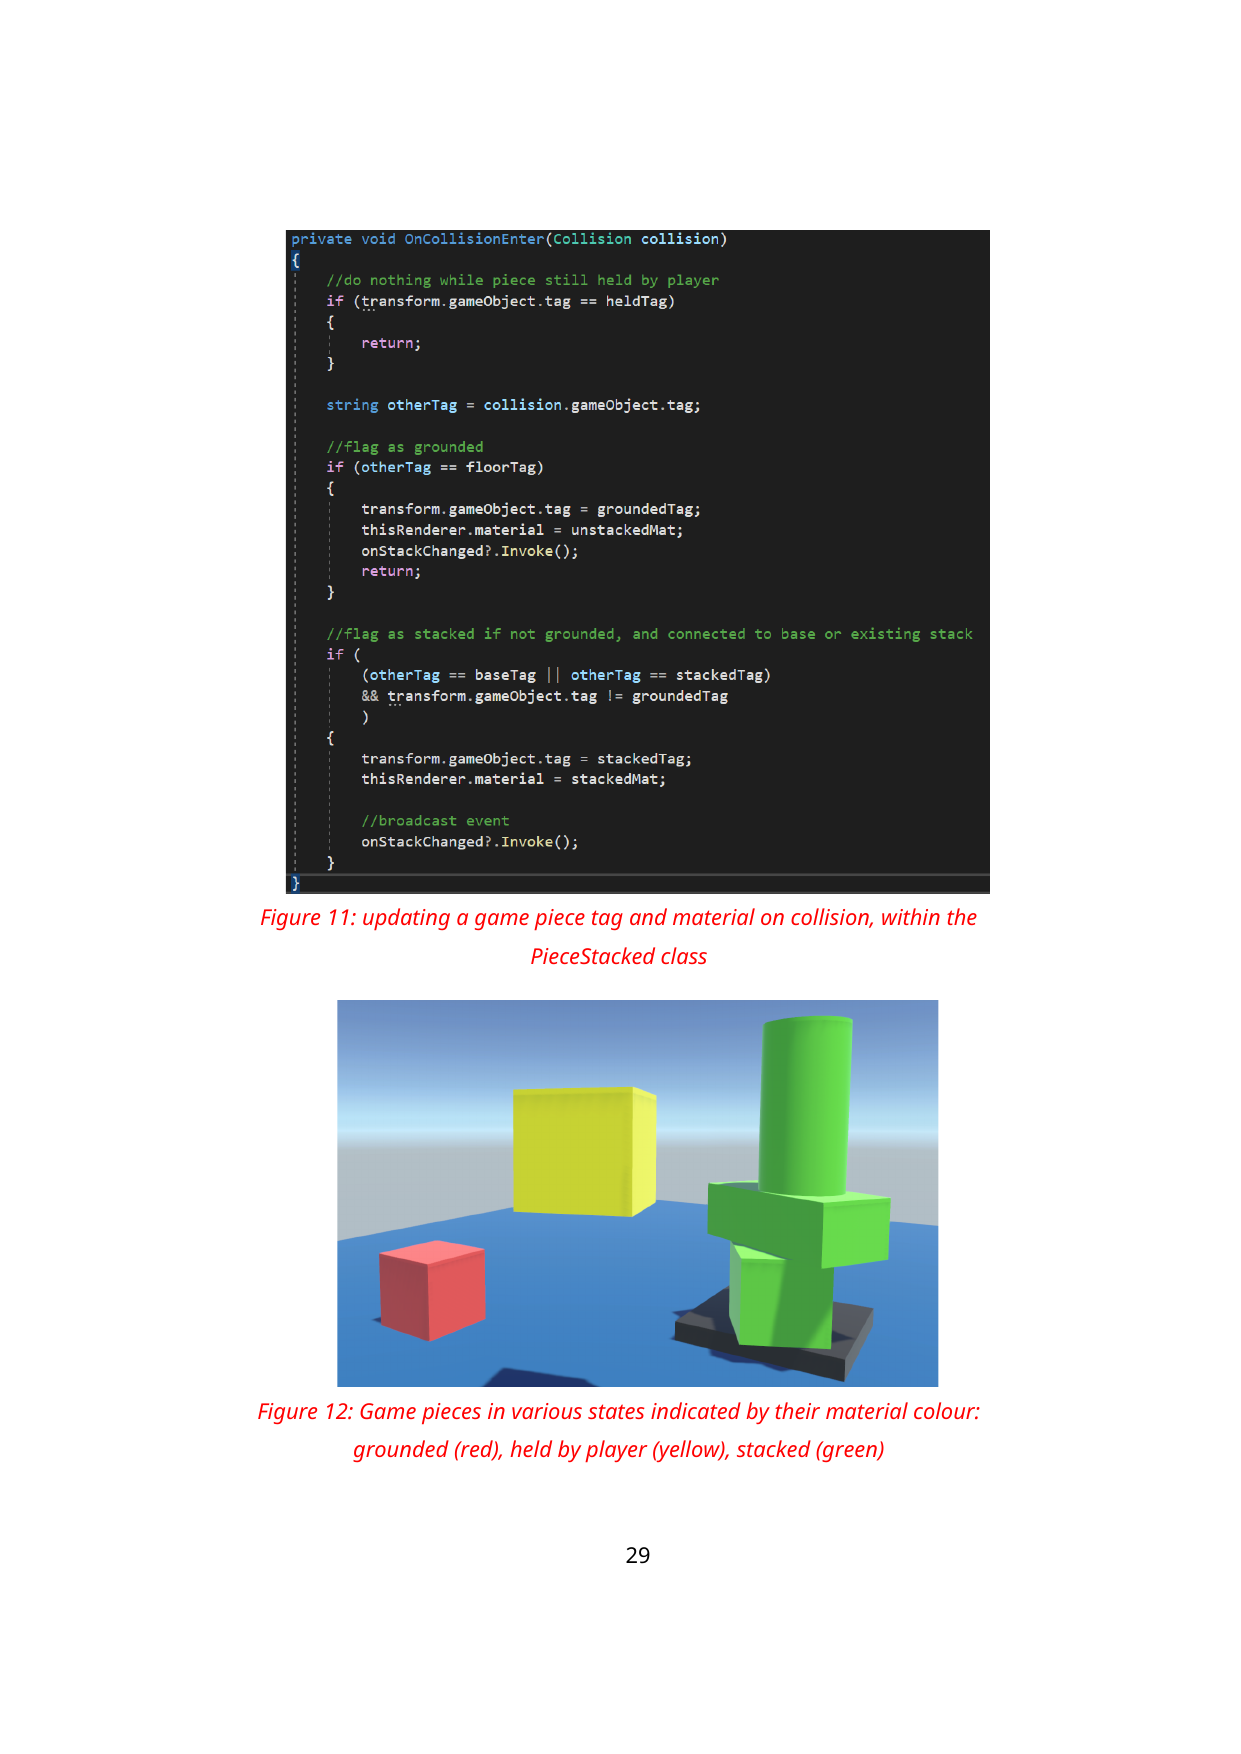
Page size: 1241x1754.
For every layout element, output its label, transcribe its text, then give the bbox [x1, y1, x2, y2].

picture [285, 230, 990, 894]
picture [337, 1000, 939, 1387]
